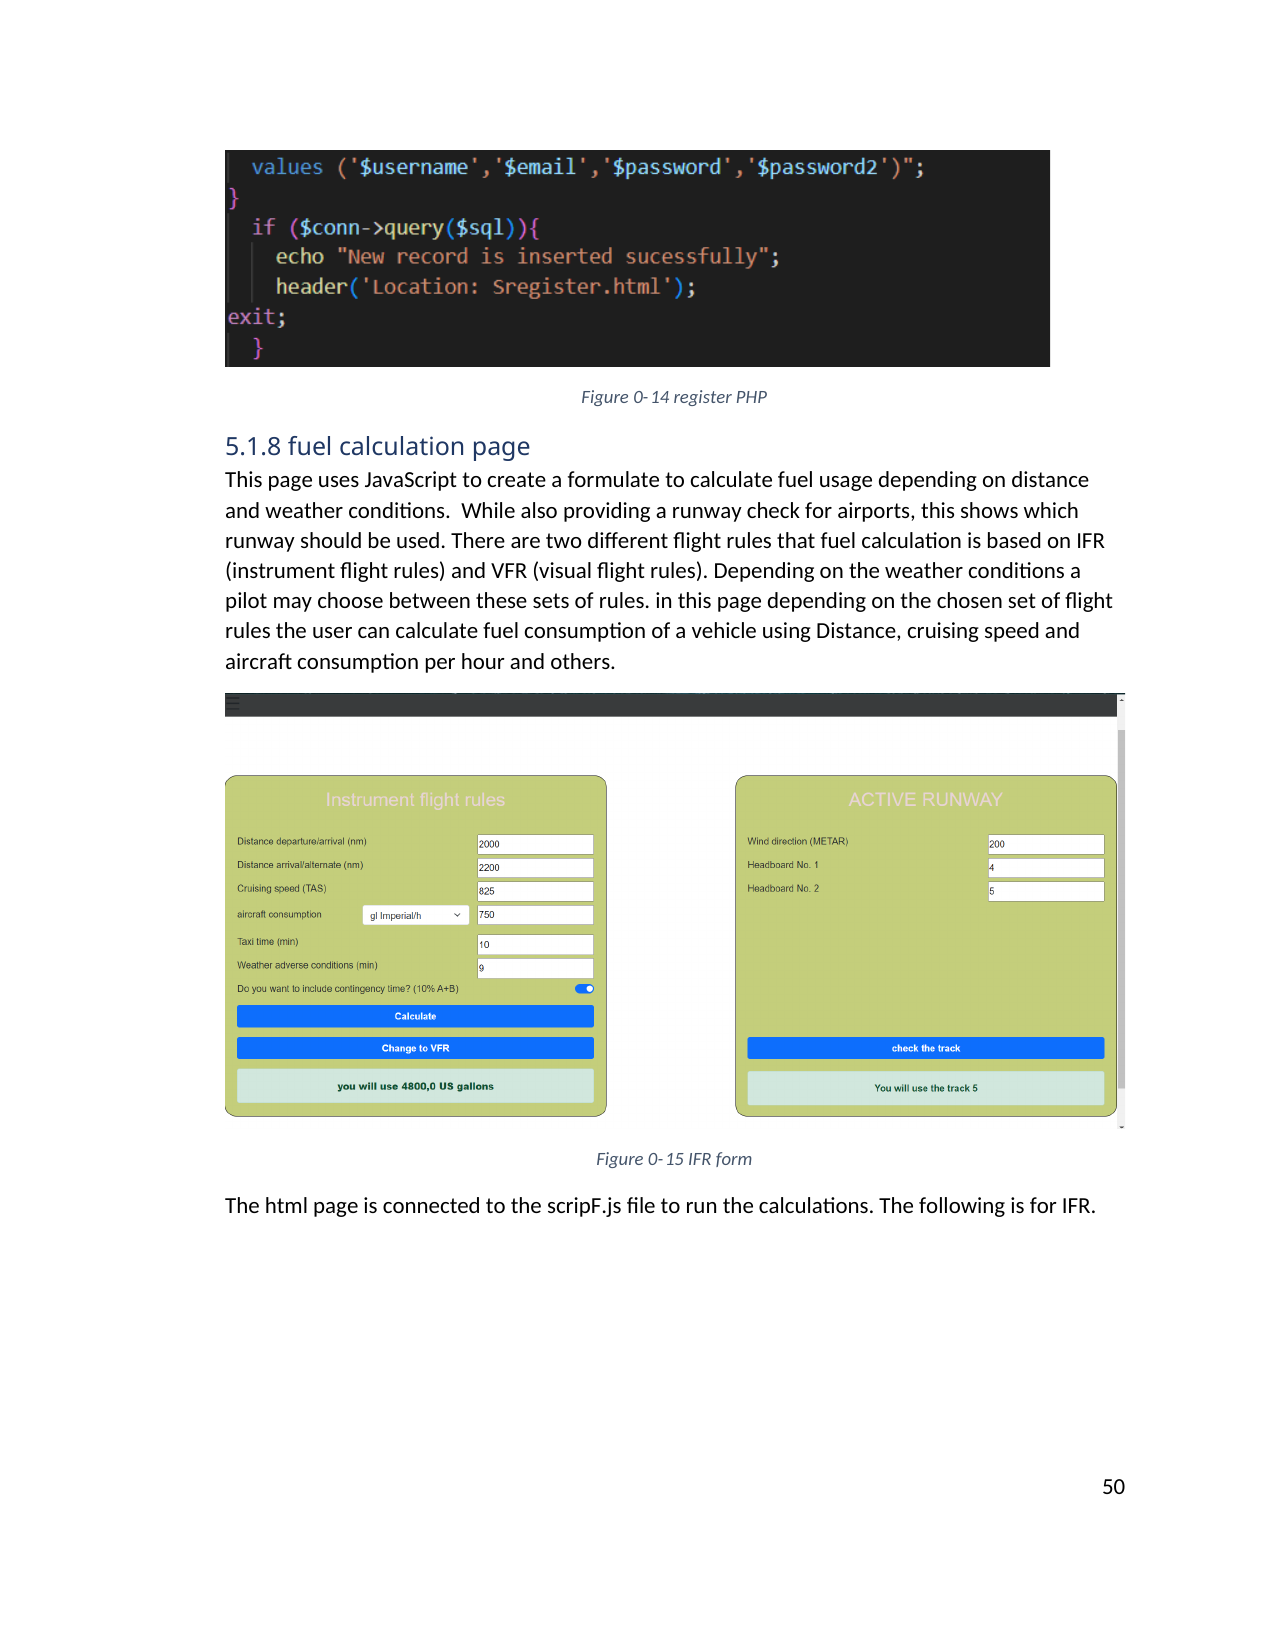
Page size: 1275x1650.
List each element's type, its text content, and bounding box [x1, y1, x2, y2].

text This page uses JavaScript to create a formulate to calculate fuel usage depending on distance and weather conditions. While also providing a runway check for airports, this shows which runway should be used. There are two different flight rules that fuel calculation is based on IFR (instrument flight rules) and VFR (visual flight rules). Depending on the weather conditions a pilot may choose between these sets of rules. in this page depending on the chosen set of flight rules the user can calculate fuel consumption of a vehicle using Distance, cruising speed and aircraft consumption per hour and others. [225, 466, 1125, 675]
picture [225, 150, 1050, 367]
subtitle 5.1.8 fuel calculation page [225, 429, 1125, 463]
picture [225, 693, 1125, 1129]
text The html page is connected to the scripF.js file to run the calculations. The following is for IFR. [225, 1191, 1125, 1219]
